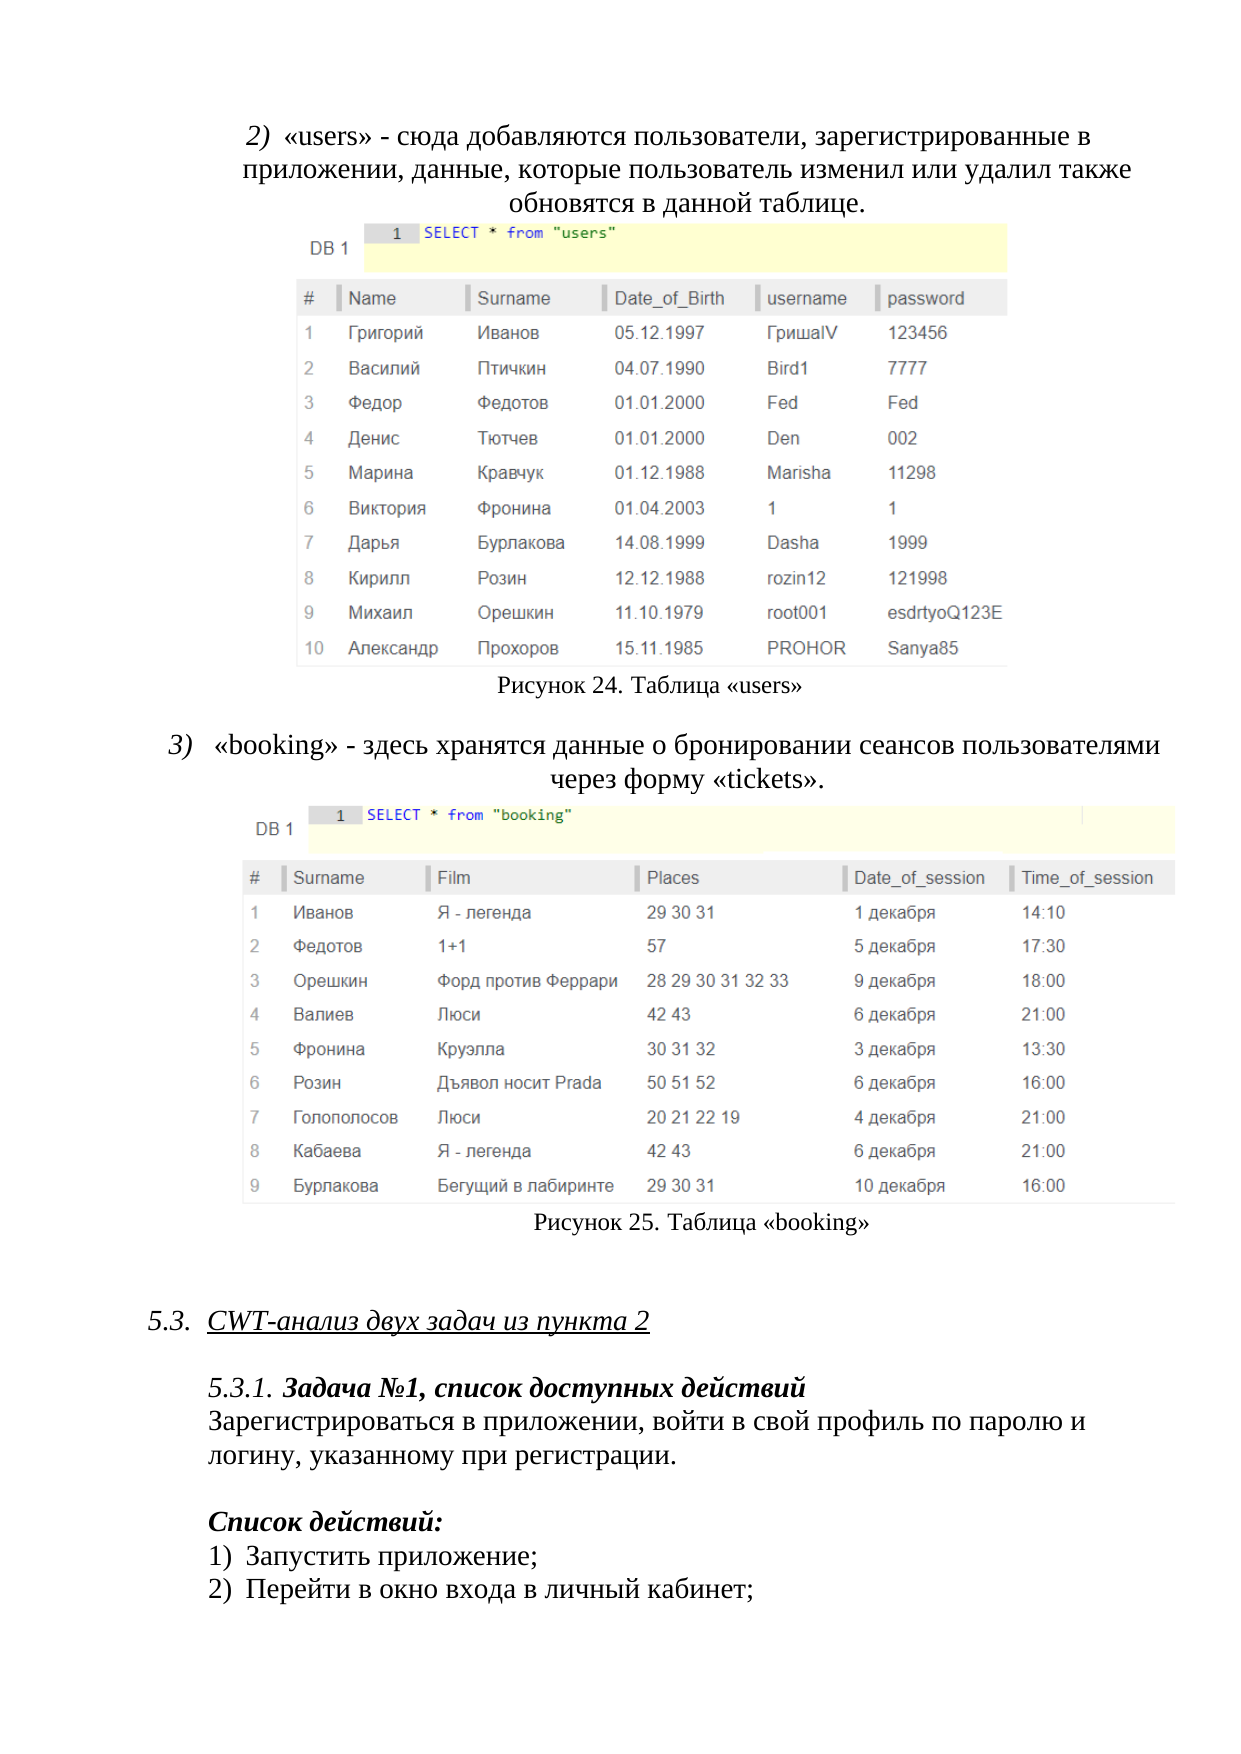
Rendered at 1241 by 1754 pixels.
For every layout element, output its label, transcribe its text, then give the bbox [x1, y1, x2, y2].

list Рисунок 25. Таблица «booking» [236, 1207, 1167, 1236]
picture [236, 794, 1175, 1207]
text Рисунок 24. Таблица «users» [133, 670, 1167, 699]
picture [292, 218, 1008, 670]
list Запустить приложение; [208, 1538, 1167, 1571]
list Перейти в окно входа в личный кабинет; [208, 1571, 1167, 1605]
list «users» - сюда добавляются пользователи, зарегистрированные в приложении, данные, которые пользователь изменил или удалил также обновятся в данной таблице. [170, 118, 1167, 219]
list Зарегистрироваться в приложении, войти в свой профиль по паролю и логину, указанному при регистрации. [208, 1403, 1167, 1471]
list Задача №1, список доступных действий [208, 1370, 1167, 1403]
list Список действий: [208, 1504, 1167, 1538]
list CWT-анализ двух задач из пункта 2 [148, 1303, 1167, 1336]
list «booking» - здесь хранятся данные о бронировании сеансов пользователями через форму «tickets». [162, 727, 1167, 794]
